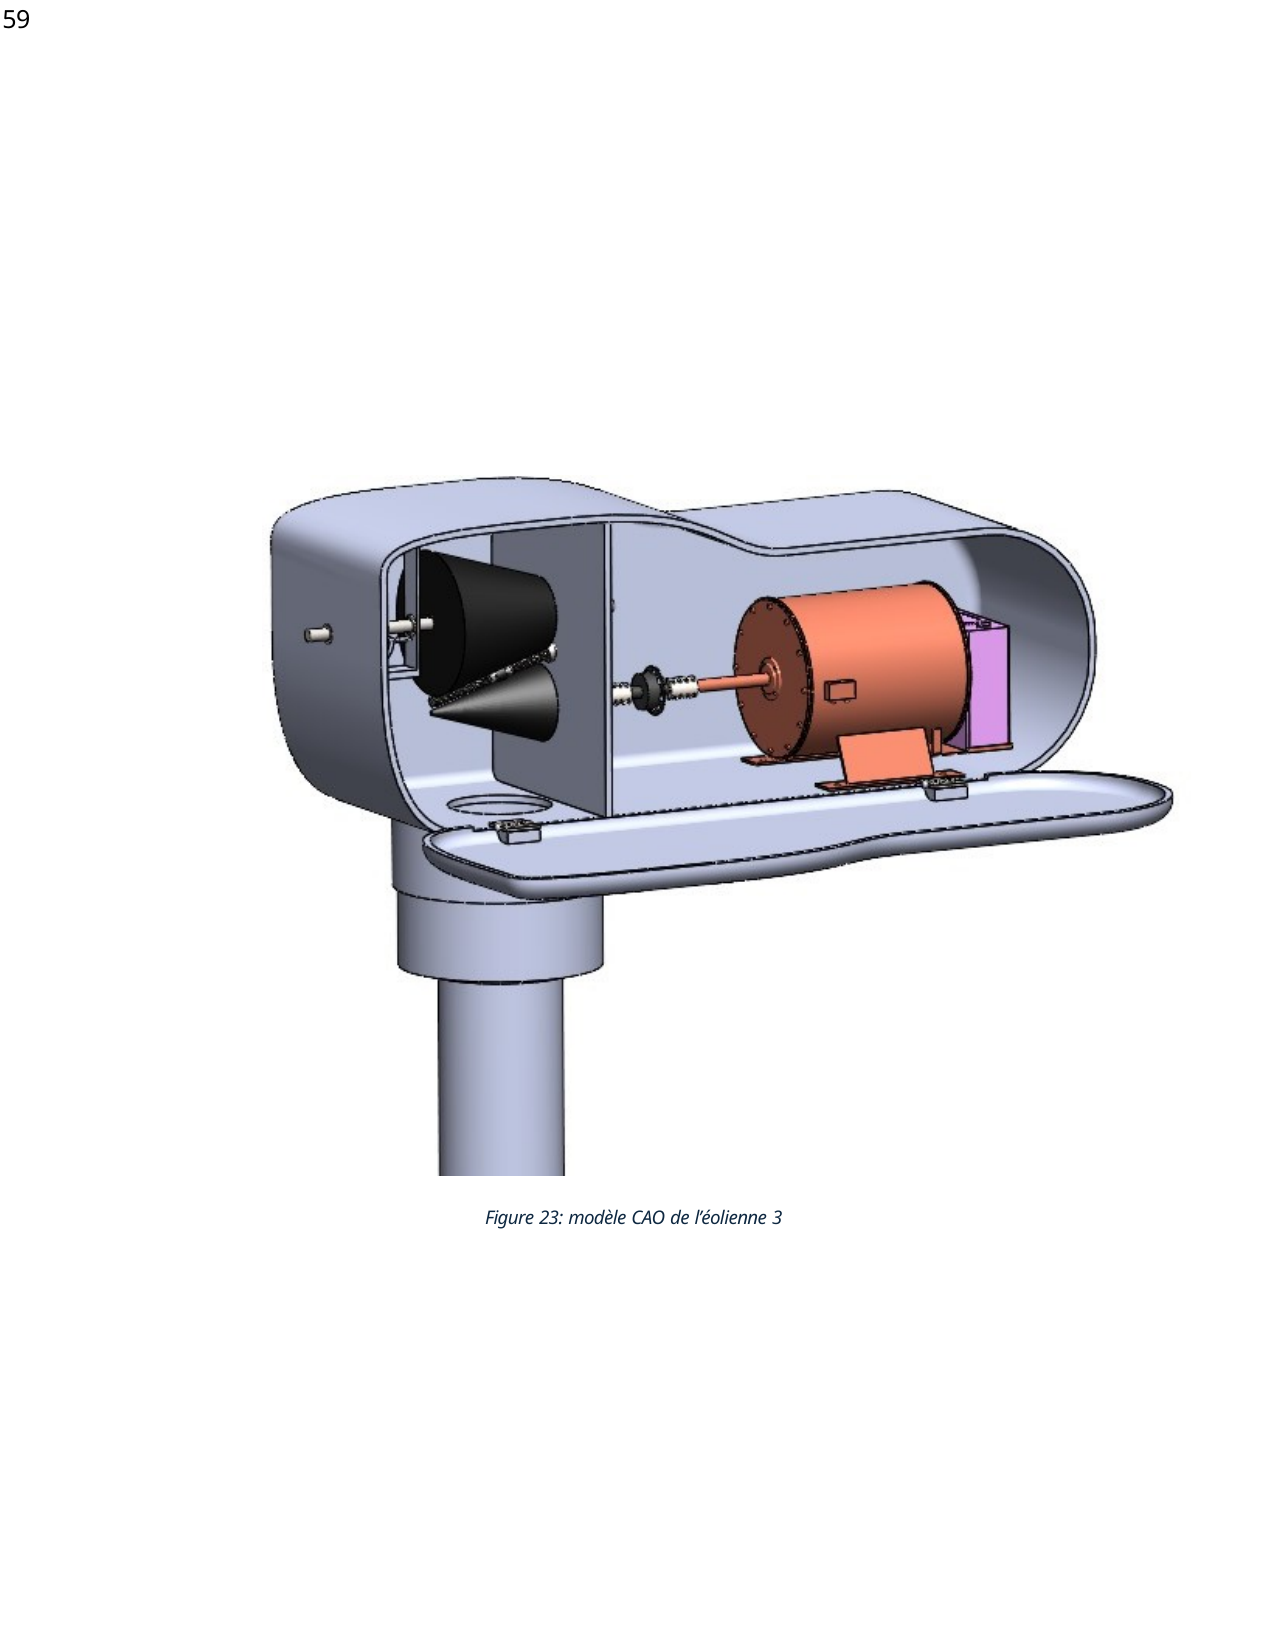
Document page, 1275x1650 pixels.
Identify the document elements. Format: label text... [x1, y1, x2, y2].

picture [262, 475, 1192, 1176]
text Figure 23: modèle CAO de l’éolienne 3 [485, 1204, 1275, 1229]
